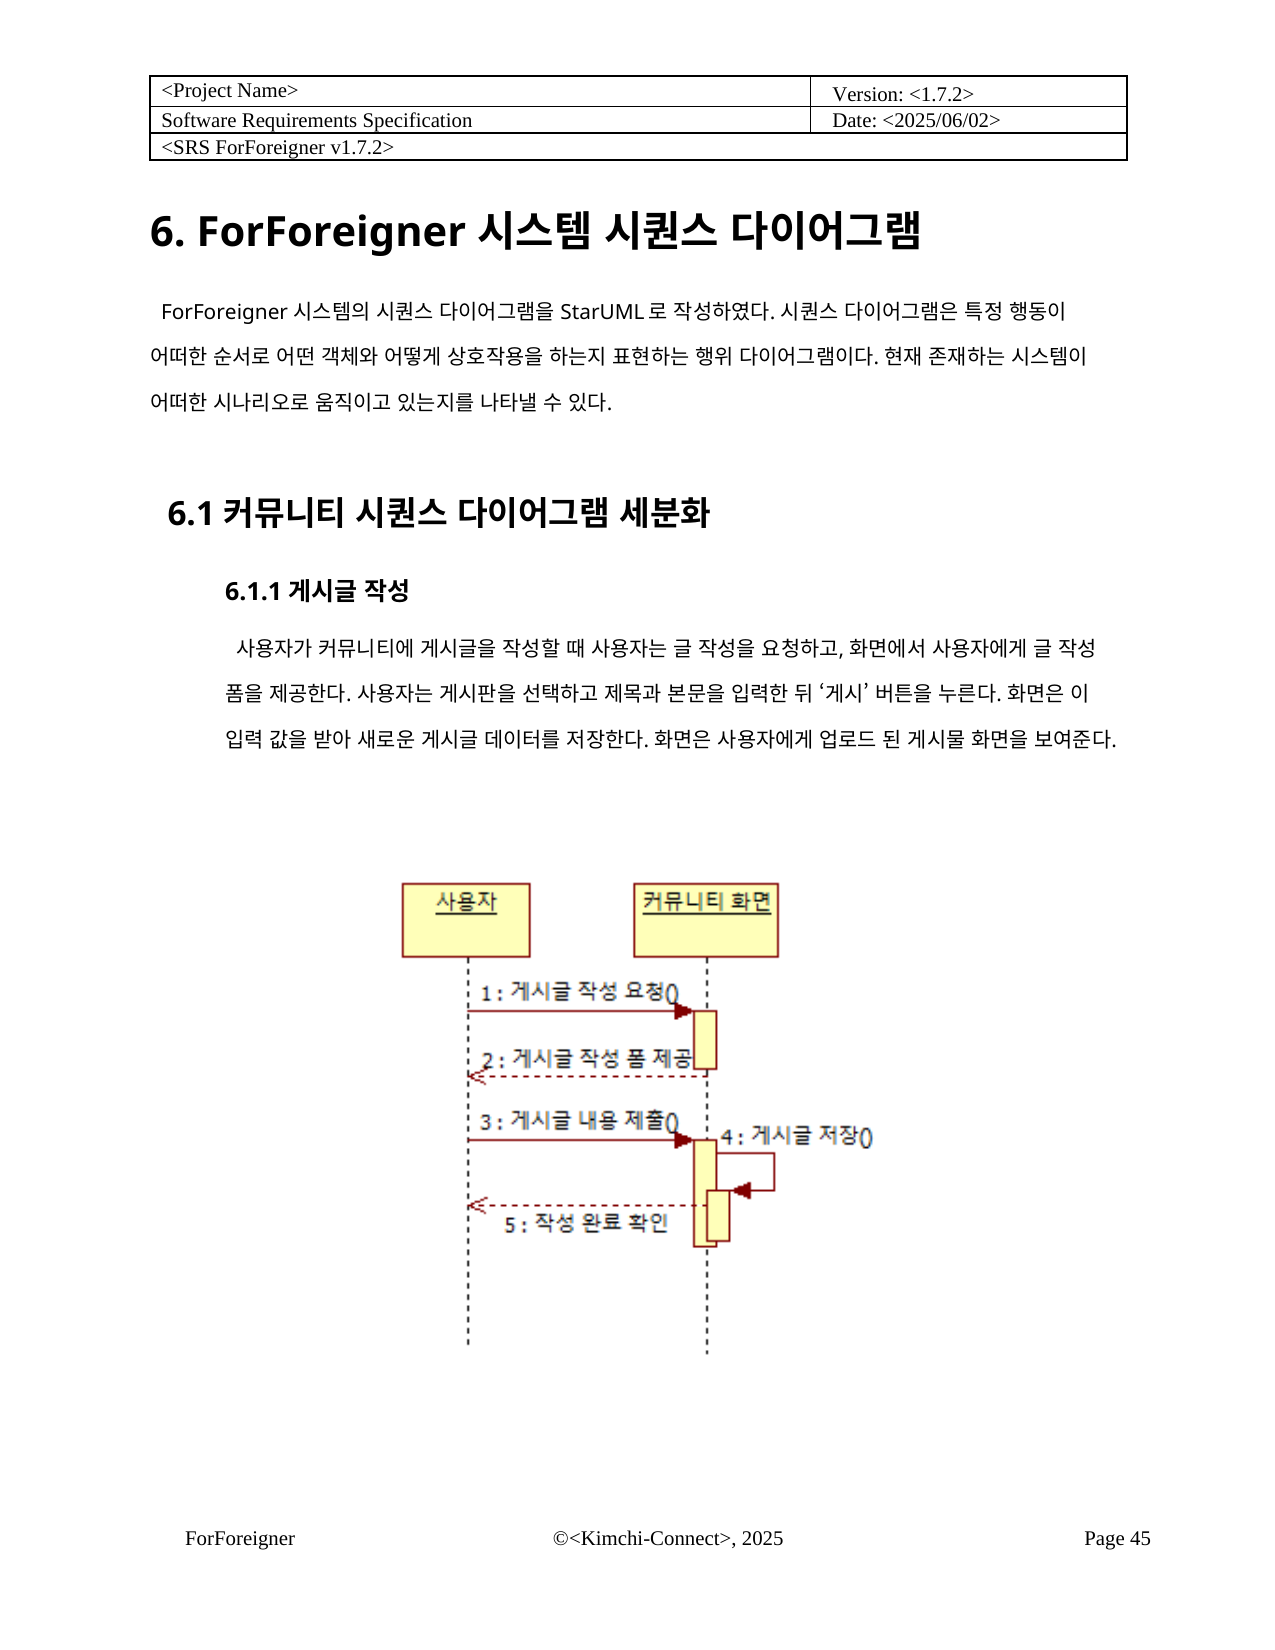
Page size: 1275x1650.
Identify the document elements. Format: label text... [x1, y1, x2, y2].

subtitle 6.1.1 게시글 작성 [150, 571, 1125, 608]
picture [365, 846, 910, 1392]
subtitle 6. ForForeigner 시스템 시퀀스 다이어그램 [150, 198, 1125, 258]
text 사용자가 커뮤니티에 게시글을 작성할 때 사용자는 글 작성을 요청하고, 화면에서 사용자에게 글 작성 폼을 제공한다. 사용자는 게시판을 선택하고 제목과 본문을 입력한 뒤 ‘게시’ 버튼을 누른다. 화면은 이 입력 값을 받아 새로운 게시글 데이터를 저장한다. 화면은 사용자에게 업로드 된 게시물 화면을 보여준다. [225, 632, 1125, 753]
text ForForeigner 시스템의 시퀀스 다이어그램을 StarUML로 작성하였다. 시퀀스 다이어그램은 특정 행동이 어떠한 순서로 어떤 객체와 어떻게 상호작용을 하는지 표현하는 행위 다이어그램이다. 현재 존재하는 시스템이 어떠한 시나리오로 움직이고 있는지를 나타낼 수 있다. [150, 295, 1125, 416]
subtitle 6.1 커뮤니티 시퀀스 다이어그램 세분화 [150, 486, 1125, 535]
